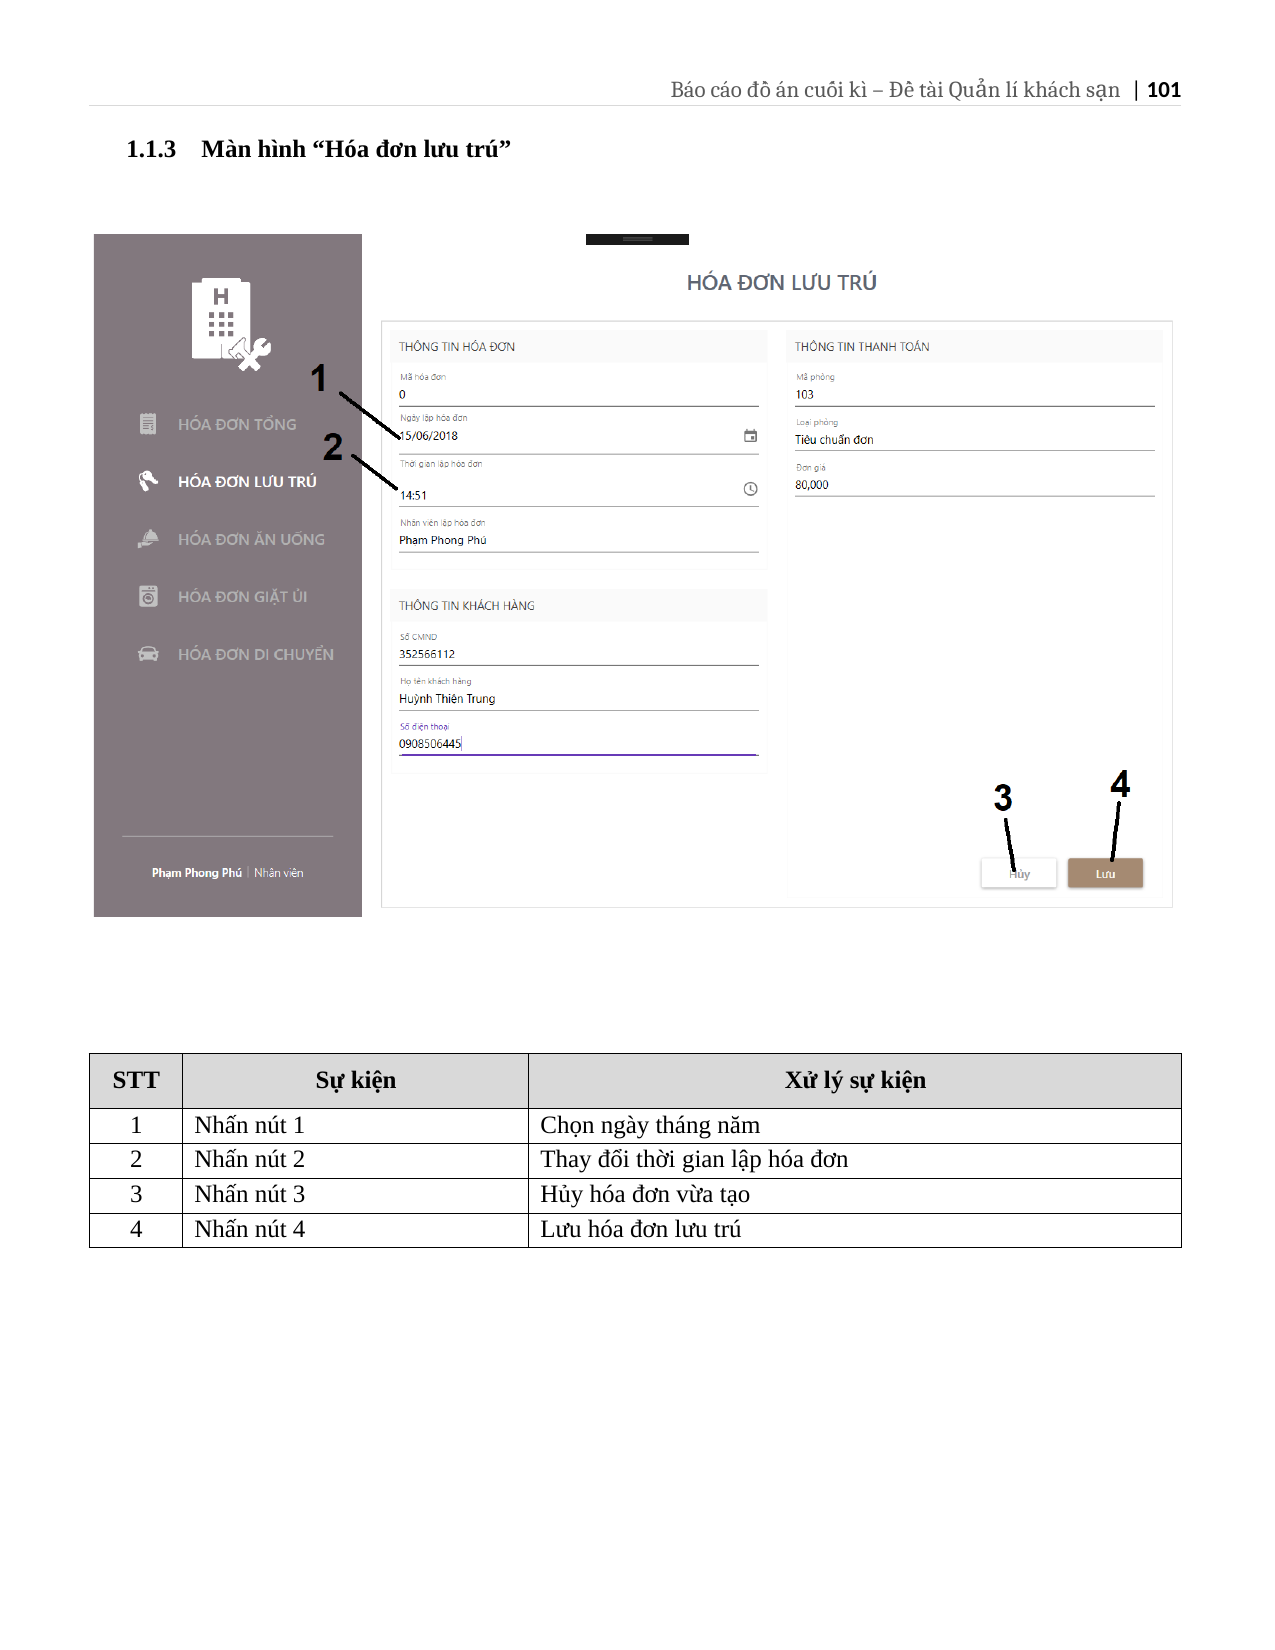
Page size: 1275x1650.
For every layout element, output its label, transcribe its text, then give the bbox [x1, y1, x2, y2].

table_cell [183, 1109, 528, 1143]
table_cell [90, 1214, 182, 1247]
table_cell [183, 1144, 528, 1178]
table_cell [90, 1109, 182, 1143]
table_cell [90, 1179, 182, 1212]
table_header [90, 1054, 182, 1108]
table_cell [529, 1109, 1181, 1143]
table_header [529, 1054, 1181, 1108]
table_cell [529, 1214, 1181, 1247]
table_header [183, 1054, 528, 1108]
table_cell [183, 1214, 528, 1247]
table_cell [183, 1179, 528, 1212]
list Màn hình “Hóa đơn lưu trú” [126, 134, 1181, 163]
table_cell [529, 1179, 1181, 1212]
picture [93, 234, 1182, 917]
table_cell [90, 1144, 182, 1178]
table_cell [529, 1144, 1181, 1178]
